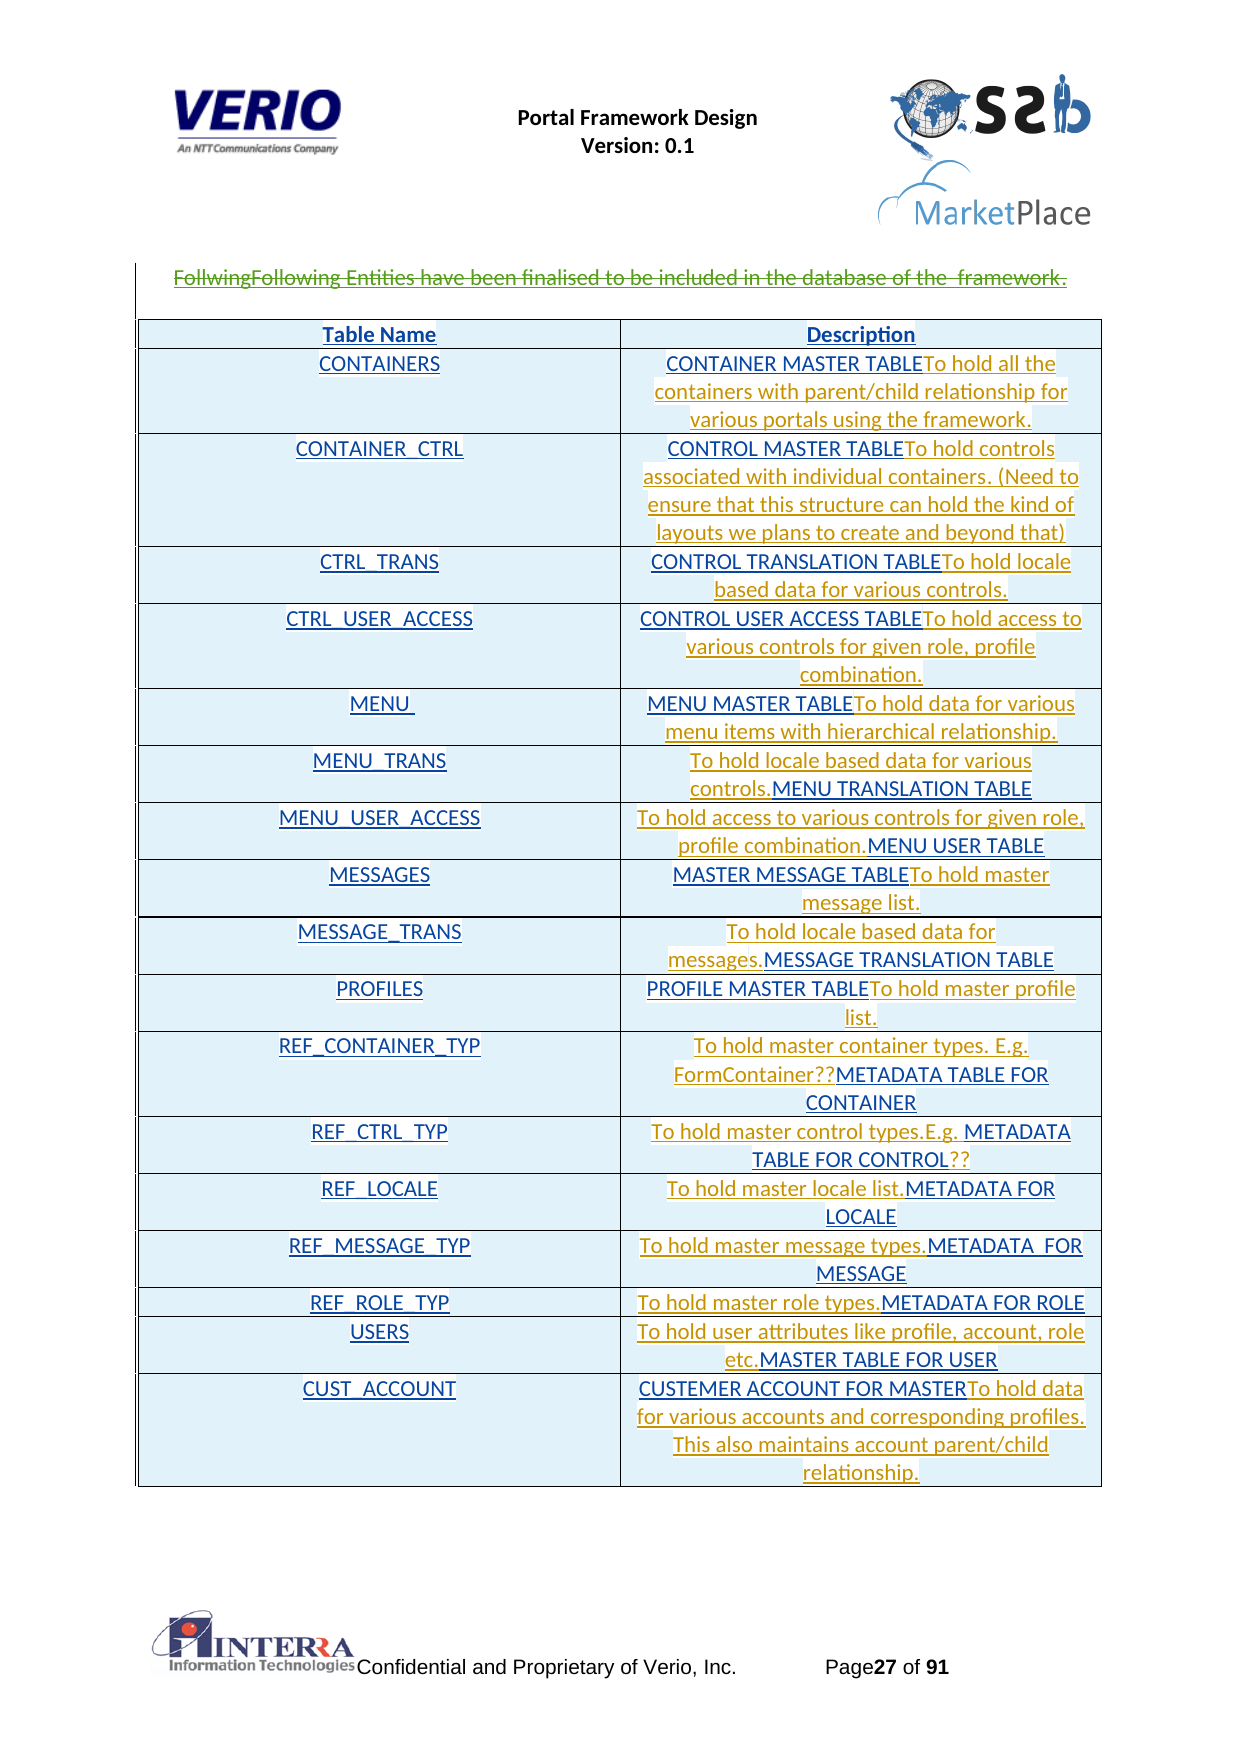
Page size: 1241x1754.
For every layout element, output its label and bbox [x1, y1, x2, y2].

picture [150, 1608, 357, 1675]
picture [156, 75, 357, 168]
picture [878, 74, 1091, 235]
